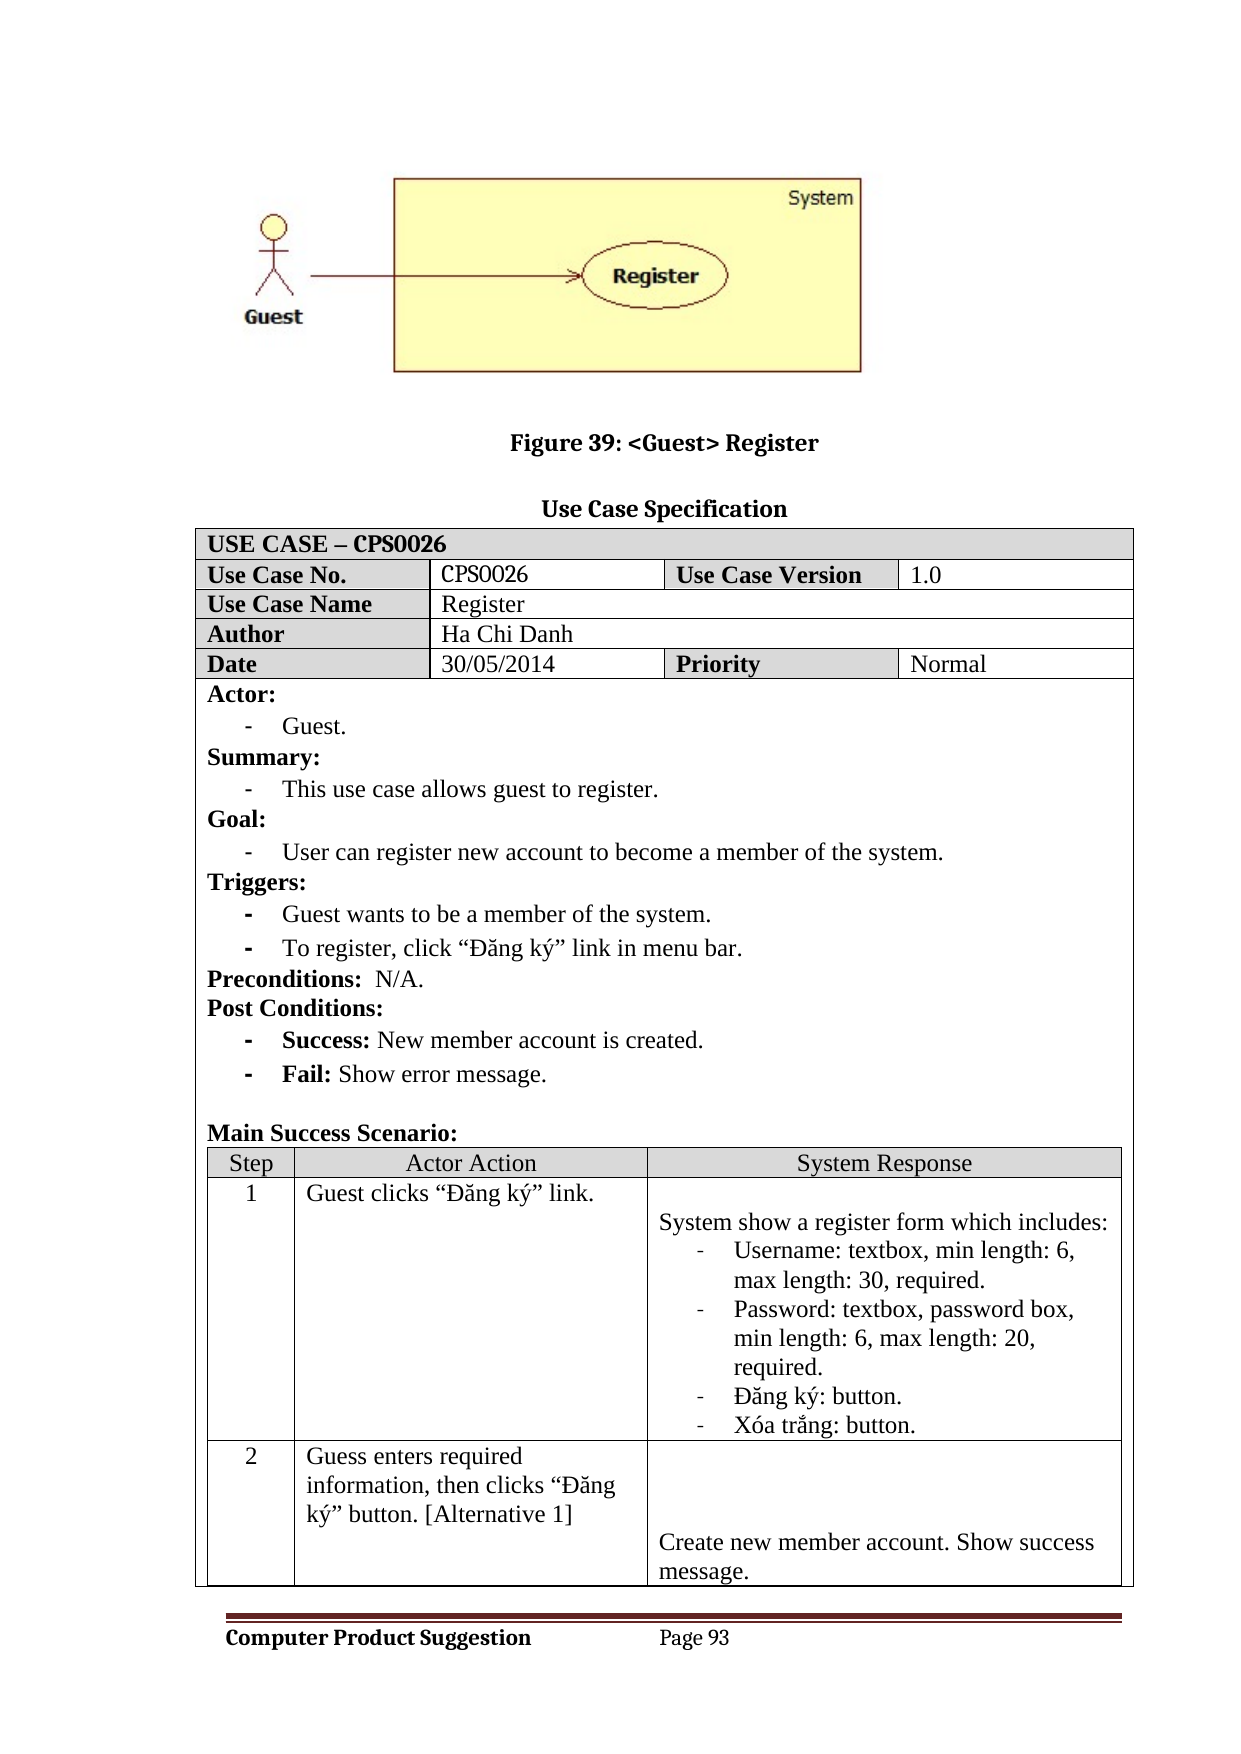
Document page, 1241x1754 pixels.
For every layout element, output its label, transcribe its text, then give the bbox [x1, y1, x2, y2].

picture [206, 147, 893, 404]
subtitle Use Case Specification [207, 495, 1122, 524]
subtitle Figure 39: <Guest> Register [207, 429, 1122, 458]
table_cell Author [196, 619, 429, 648]
table_cell CPS0026 [431, 560, 664, 588]
table_cell Use Case Version [665, 560, 898, 588]
table_cell Use Case No. [196, 560, 429, 588]
table_cell Use Case Name [196, 590, 429, 618]
table_cell Register [431, 590, 1133, 618]
table_cell 1.0 [899, 560, 1133, 588]
table_cell 30/05/2014 [431, 649, 664, 678]
table_cell Normal [899, 649, 1133, 678]
table_cell Date [196, 649, 429, 678]
table_header USE CASE – CPS0026 [196, 529, 1133, 559]
table_cell Ha Chi Danh [431, 619, 1133, 648]
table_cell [196, 679, 1133, 1586]
table_cell Priority [665, 649, 898, 678]
